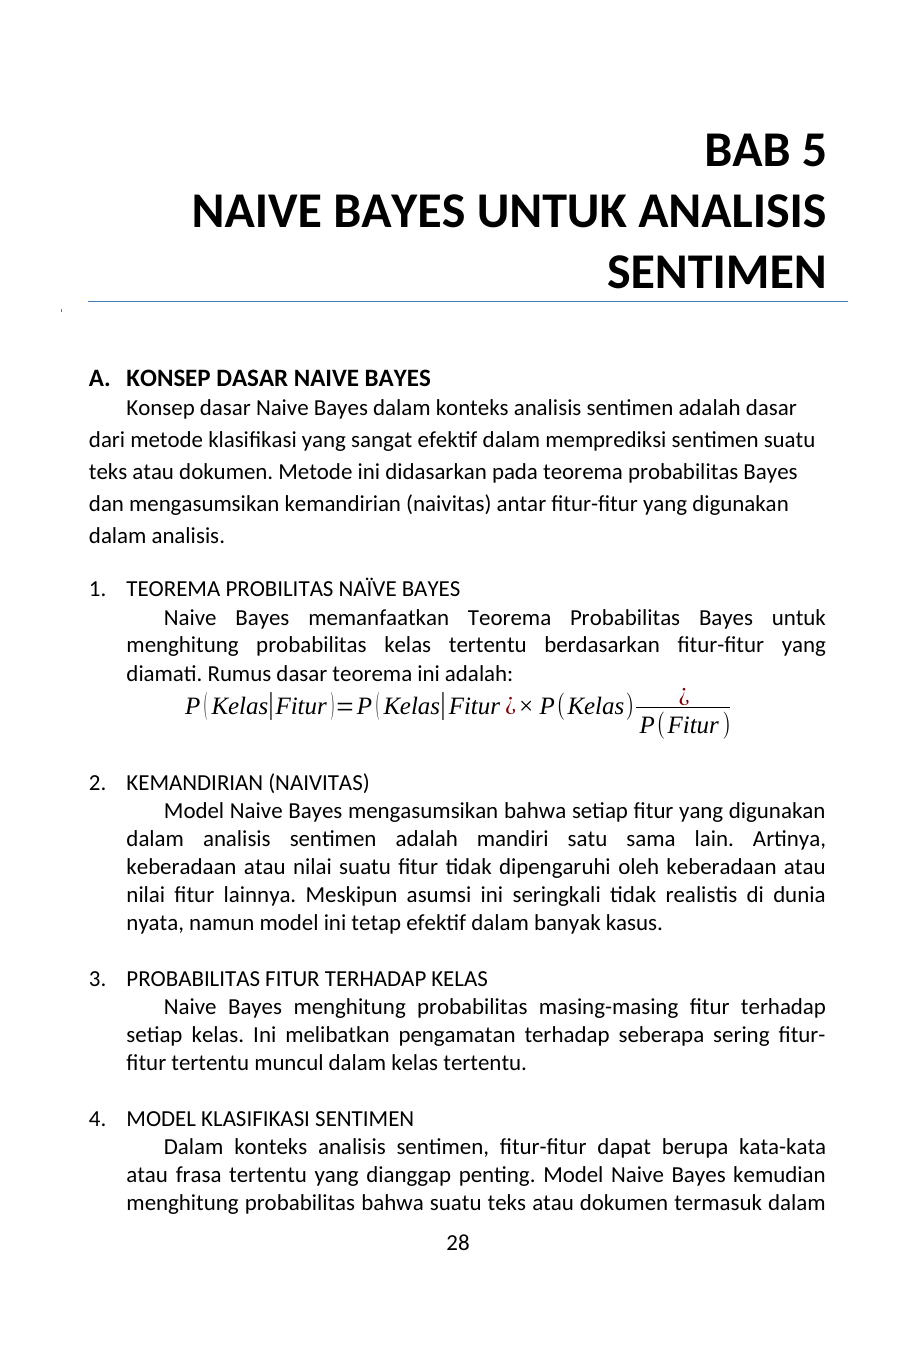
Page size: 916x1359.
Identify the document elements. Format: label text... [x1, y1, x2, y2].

list Naive Bayes menghitung probabilitas masing-masing fitur terhadap setiap kelas. Ini melibatkan pengamatan terhadap seberapa sering fitur-fitur tertentu muncul dalam kelas tertentu. [126, 992, 827, 1076]
text NAIVE BAYES UNTUK ANALISIS SENTIMEN [89, 179, 827, 301]
list Naive Bayes memanfaatkan Teorema Probabilitas Bayes untuk menghitung probabilitas kelas tertentu berdasarkan fitur-fitur yang diamati. Rumus dasar teorema ini adalah: [126, 603, 827, 687]
list KEMANDIRIAN (NAIVITAS) [89, 768, 827, 796]
list MODEL KLASIFIKASI SENTIMEN [89, 1104, 827, 1132]
text BAB 5 [89, 118, 827, 179]
list KONSEP DASAR NAIVE BAYES [89, 362, 827, 393]
list PROBABILITAS FITUR TERHADAP KELAS [89, 964, 827, 992]
list Model Naive Bayes mengasumsikan bahwa setiap fitur yang digunakan dalam analisis sentimen adalah mandiri satu sama lain. Artinya, keberadaan atau nilai suatu fitur tidak dipengaruhi oleh keberadaan atau nilai fitur lainnya. Meskipun asumsi ini seringkali tidak realistis di dunia nyata, namun model ini tetap efektif dalam banyak kasus. [126, 796, 827, 936]
list TEOREMA PROBILITAS NAÏVE BAYES [89, 574, 827, 603]
text Konsep dasar Naive Bayes dalam konteks analisis sentimen adalah dasar dari metode klasifikasi yang sangat efektif dalam memprediksi sentimen suatu teks atau dokumen. Metode ini didasarkan pada teorema probabilitas Bayes dan mengasumsikan kemandirian (naivitas) antar fitur-fitur yang digunakan dalam analisis. [89, 393, 827, 549]
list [126, 1132, 827, 1217]
